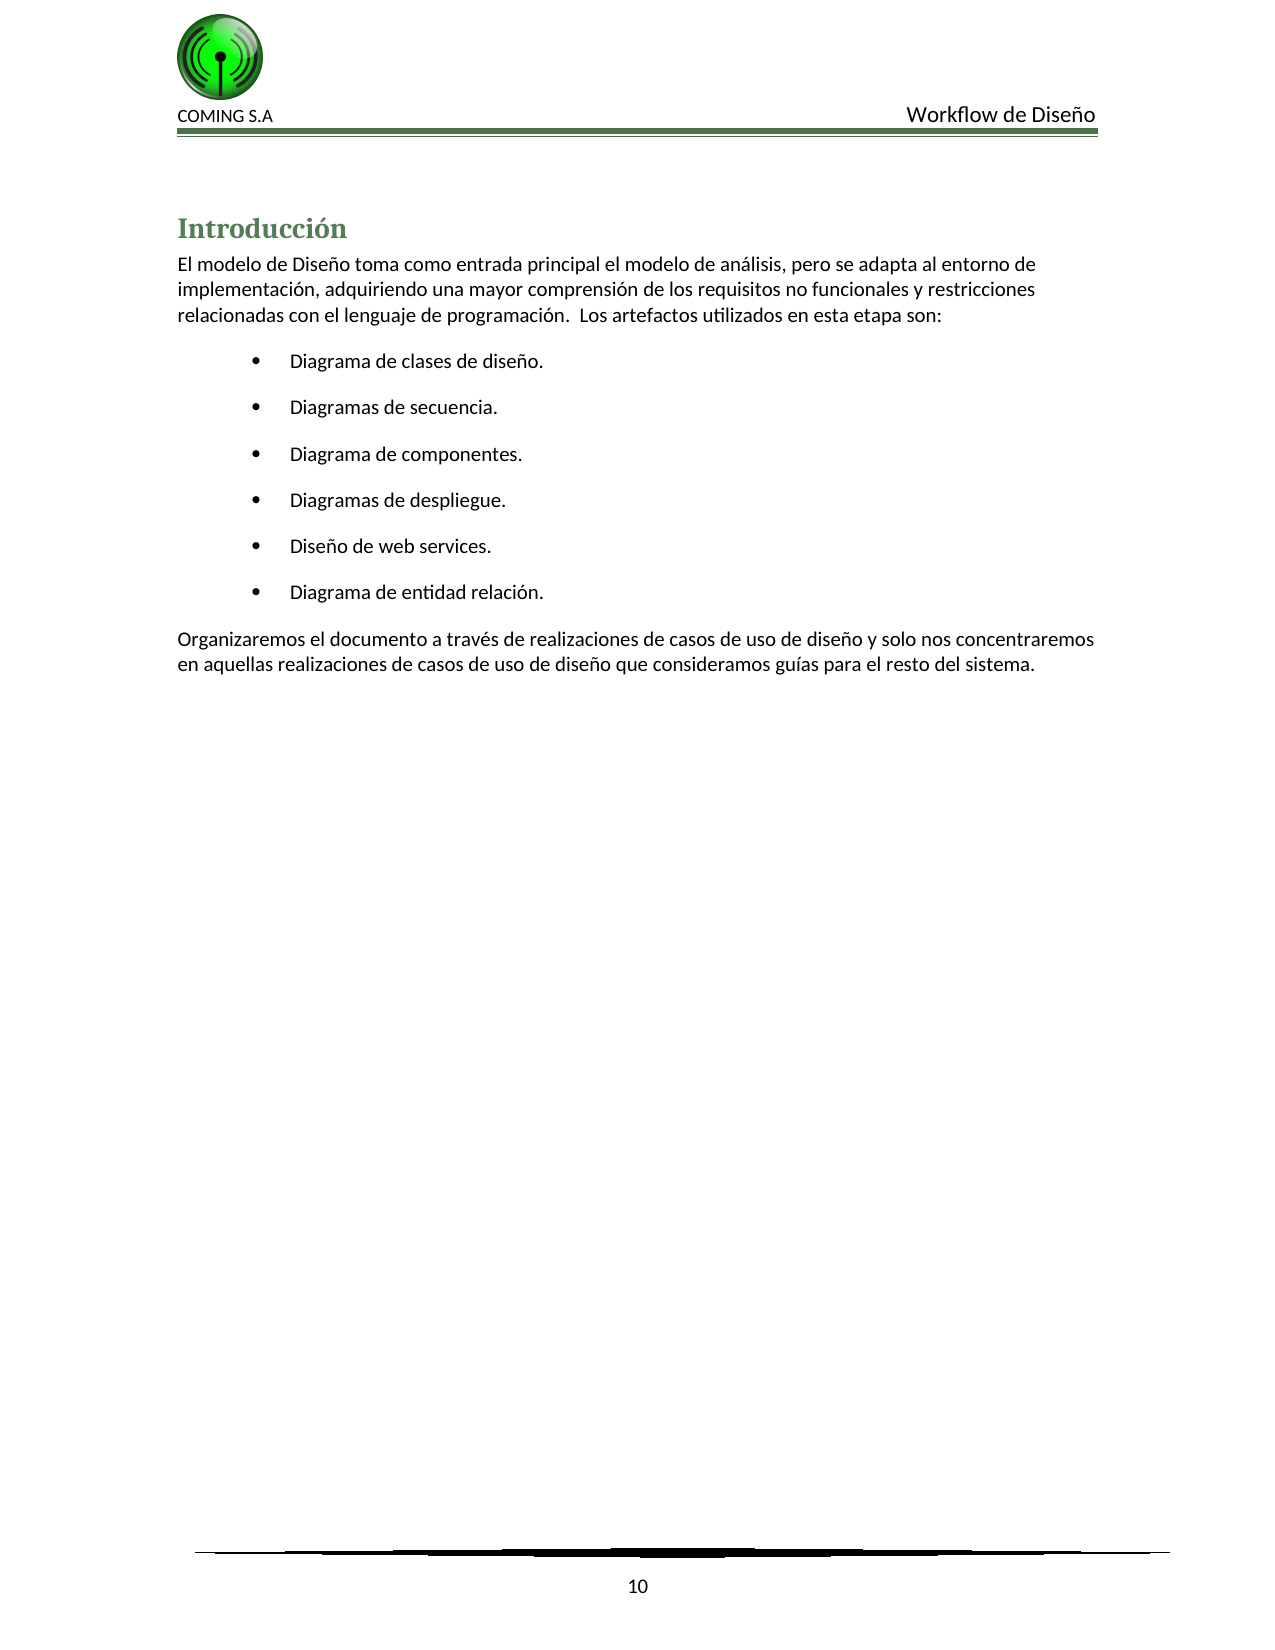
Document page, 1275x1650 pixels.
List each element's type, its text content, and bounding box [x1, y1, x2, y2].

text Organizaremos el documento a través de realizaciones de casos de uso de diseño y solo nos concentraremos en aquellas realizaciones de casos de uso de diseño que consideramos guías para el resto del sistema. [177, 626, 1098, 677]
list Diagrama de entidad relación. [252, 579, 1098, 605]
list Diagramas de despliegue. [252, 487, 1098, 512]
list Diagrama de clases de diseño. [252, 348, 1098, 374]
list Diagramas de secuencia. [252, 394, 1098, 420]
text El modelo de Diseño toma como entrada principal el modelo de análisis, pero se adapta al entorno de implementación, adquiriendo una mayor comprensión de los requisitos no funcionales y restricciones relacionadas con el lenguaje de programación. Los artefactos utilizados en esta etapa son: [177, 251, 1098, 327]
list Diagrama de componentes. [252, 441, 1098, 466]
list Diseño de web services. [252, 533, 1098, 559]
subtitle Introducción [177, 213, 1098, 246]
picture [177, 14, 263, 100]
